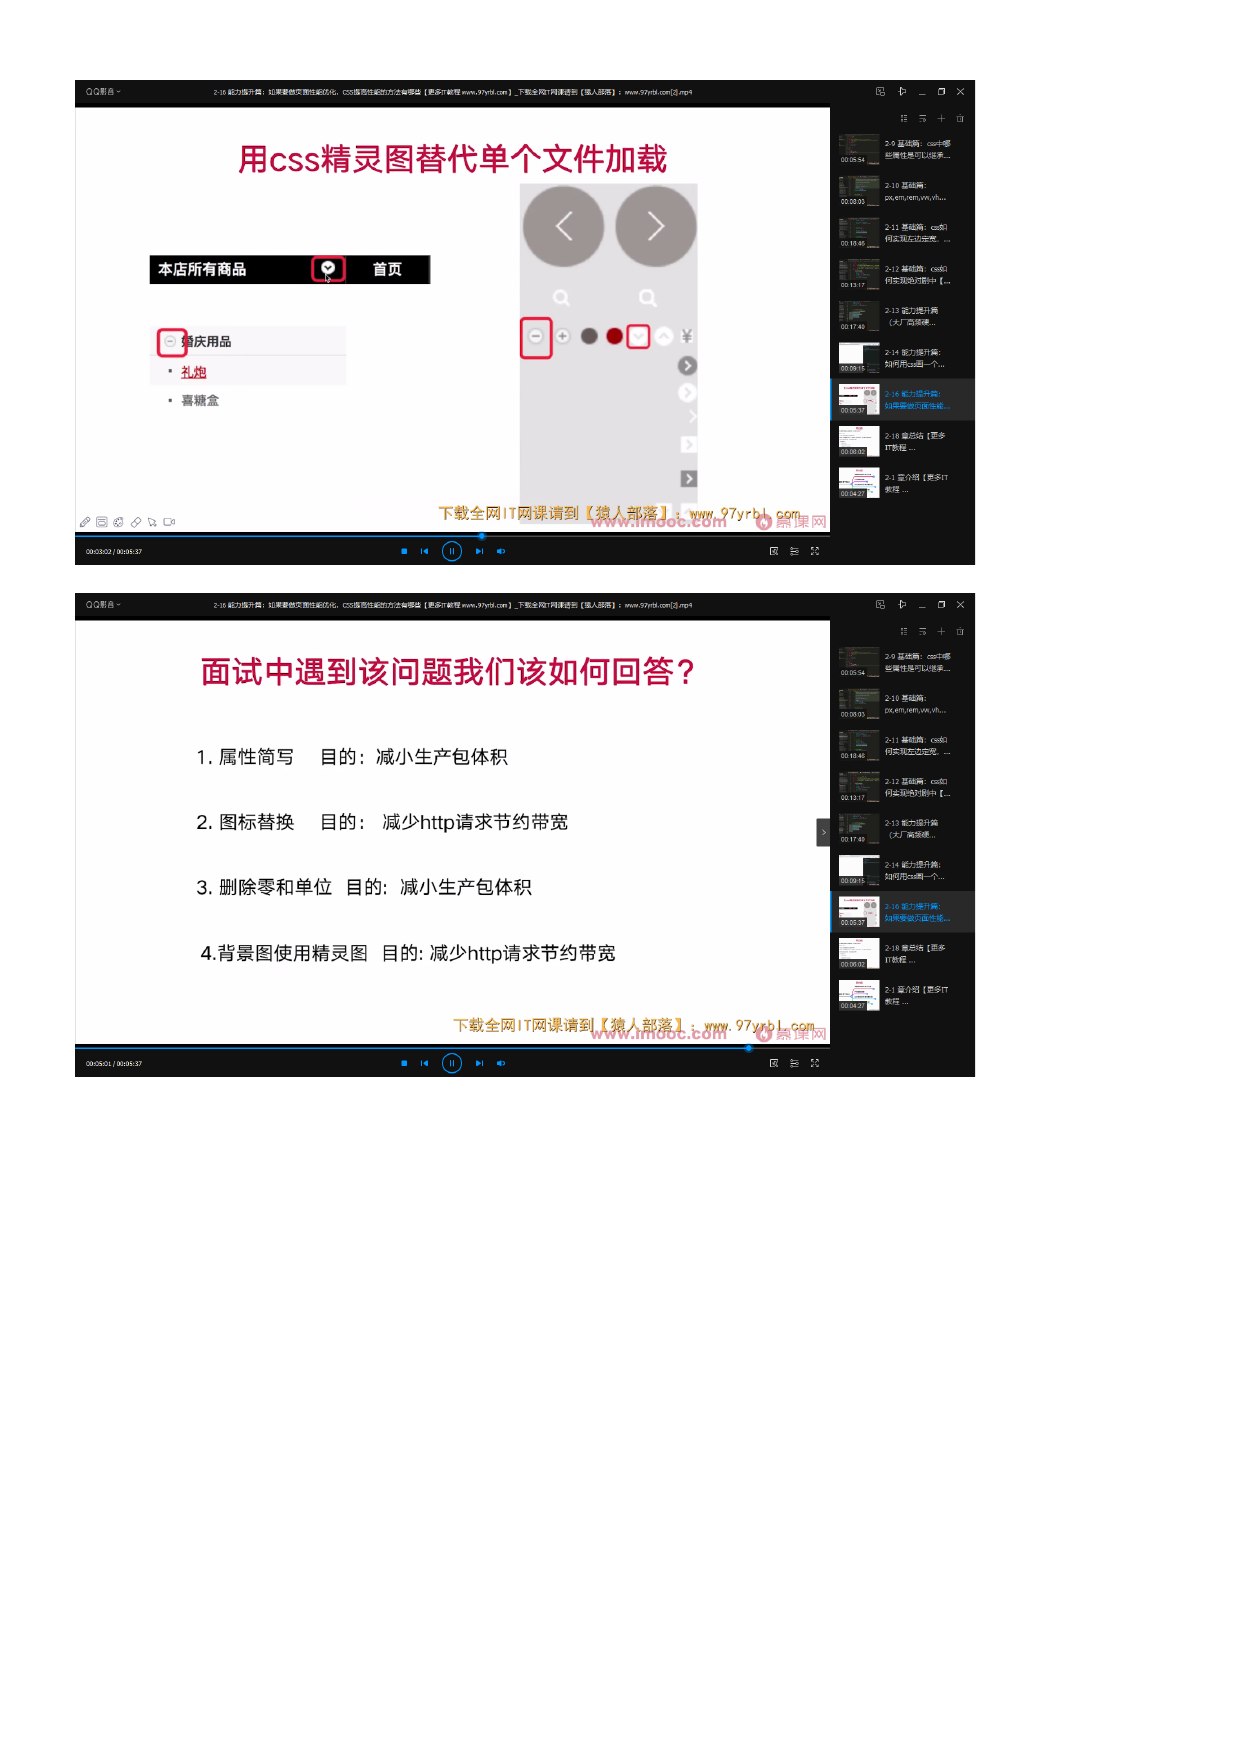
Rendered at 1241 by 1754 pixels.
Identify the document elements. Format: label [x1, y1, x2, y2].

picture [75, 80, 976, 565]
picture [75, 593, 976, 1077]
